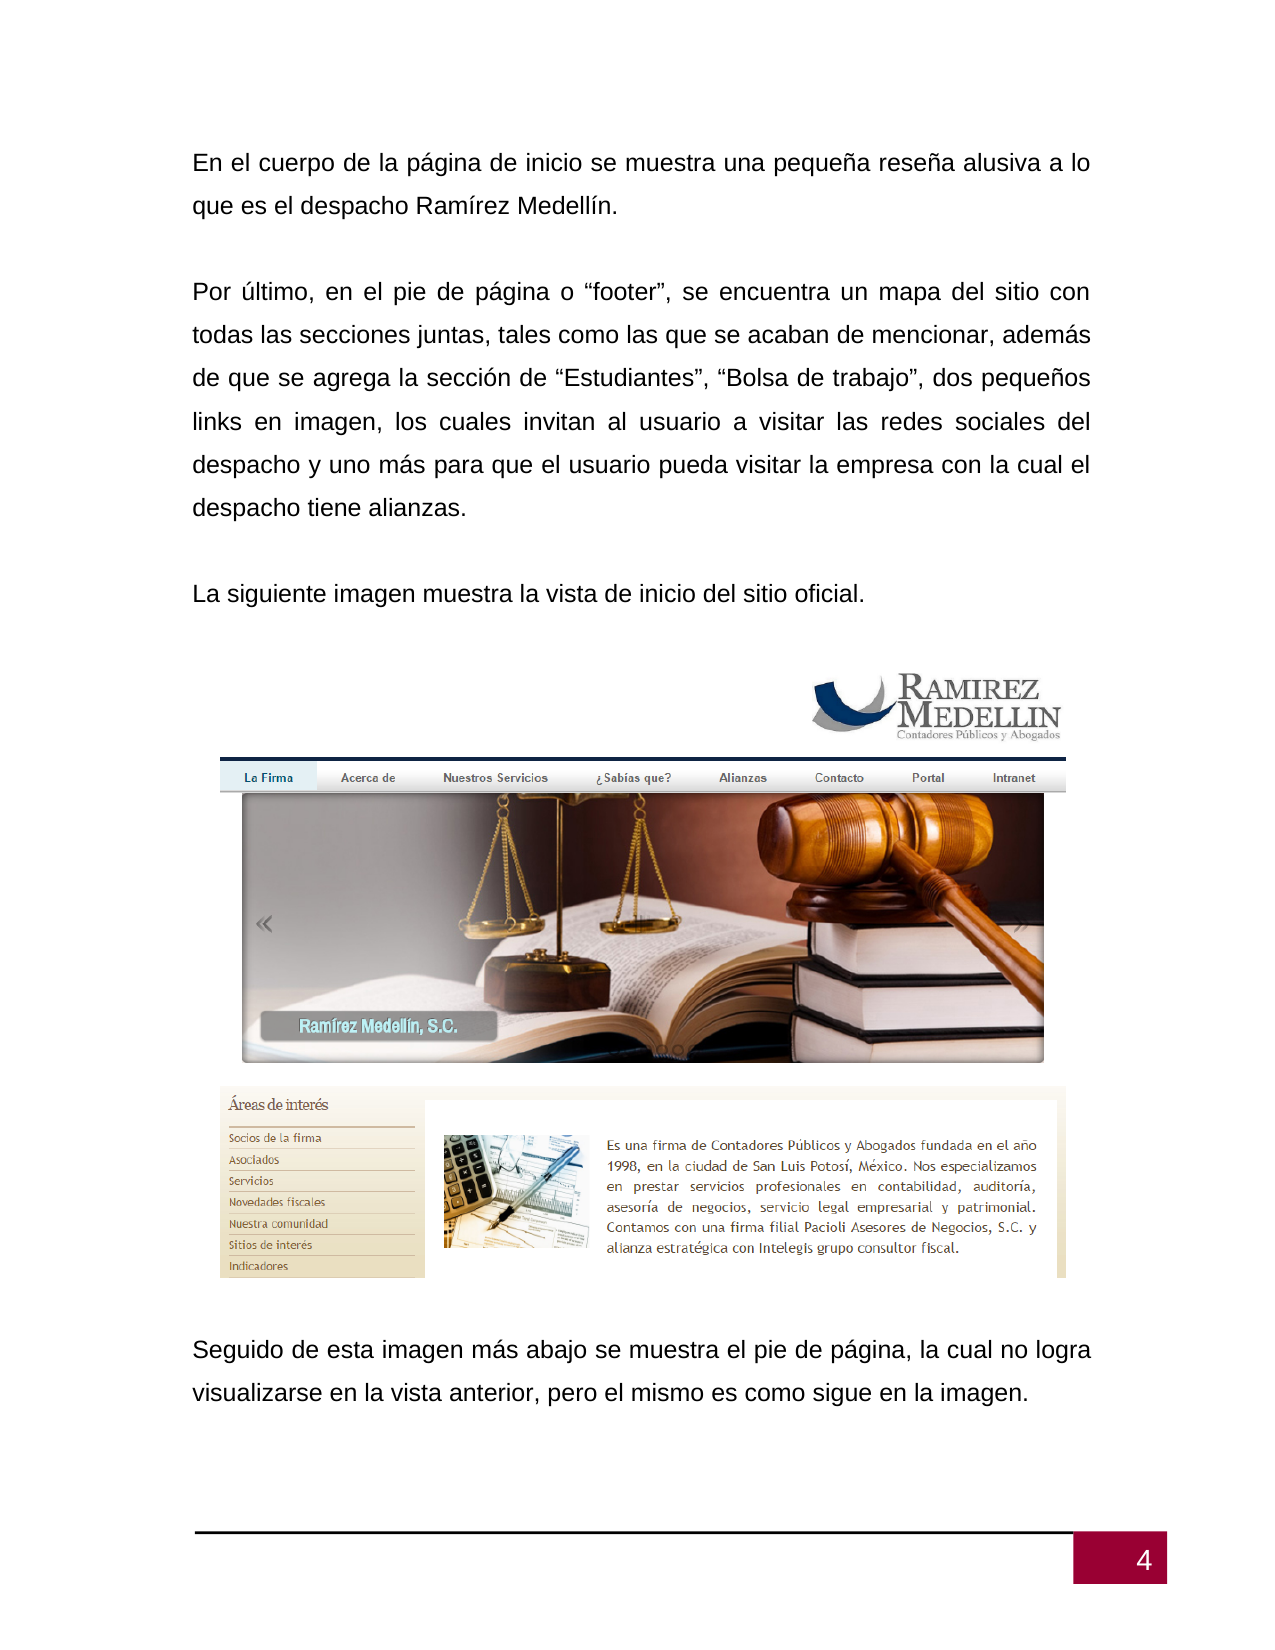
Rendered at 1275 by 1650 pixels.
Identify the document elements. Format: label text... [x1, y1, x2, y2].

text La siguiente imagen muestra la vista de inicio del sitio oficial. [192, 579, 1092, 608]
text En el cuerpo de la página de inicio se muestra una pequeña reseña alusiva a lo que es el despacho Ramírez Medellín. [192, 148, 1092, 219]
text Seguido de esta imagen más abajo se muestra el pie de página, la cual no logra visualizarse en la vista anterior, pero el mismo es como sigue en la imagen. [192, 1335, 1092, 1407]
picture [192, 665, 1093, 1278]
text Por último, en el pie de página o “footer”, se encuentra un mapa del sitio con todas las secciones juntas, tales como las que se acaban de mencionar, además de que se agrega la sección de “Estudiantes”, “Bolsa de trabajo”, dos pequeños links en imagen, los cuales invitan al usuario a visitar las redes sociales del despacho y uno más para que el usuario pueda visitar la empresa con la cual el despacho tiene alianzas. [192, 277, 1092, 521]
